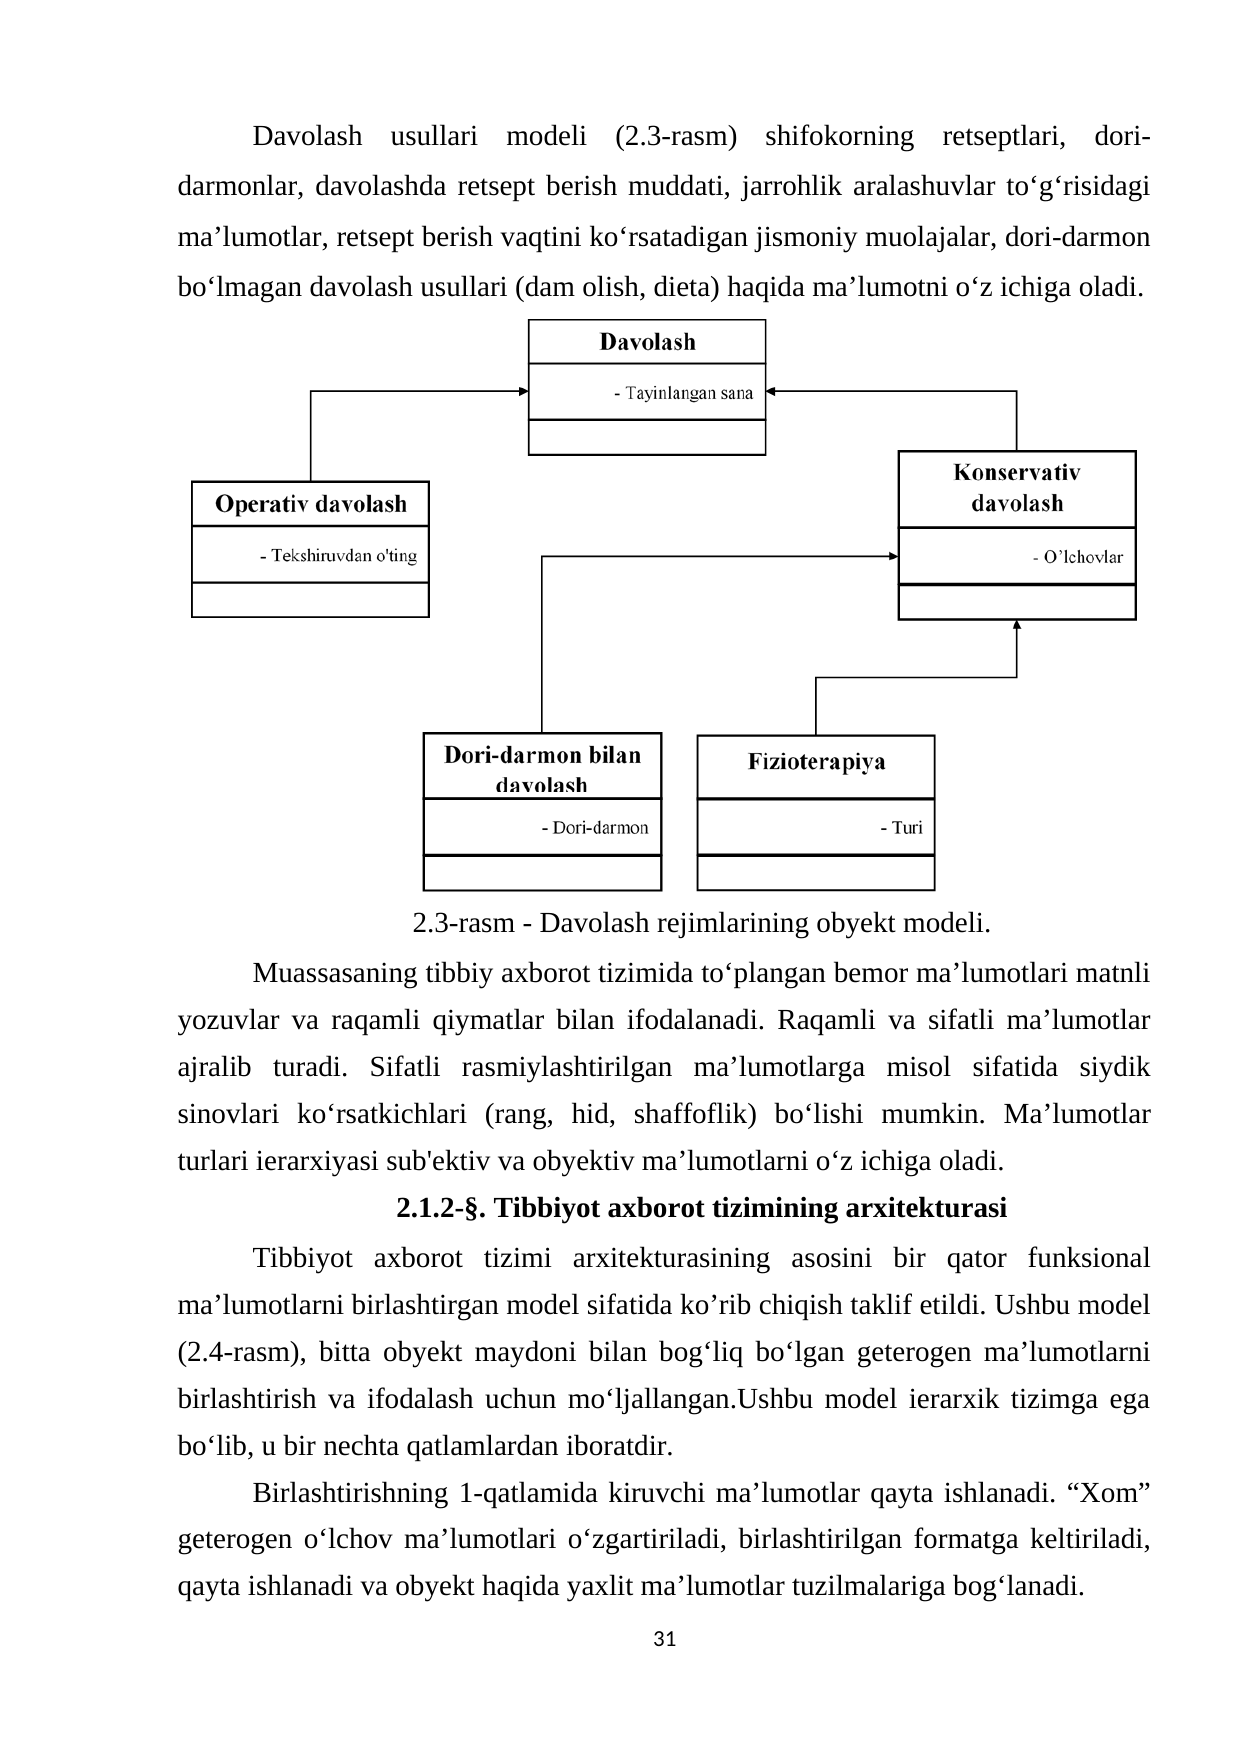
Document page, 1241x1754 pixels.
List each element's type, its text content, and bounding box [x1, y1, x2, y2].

text Muassasaning tibbiy axborot tizimida to‘plangan bemor maʼlumotlari matnli yozuvlar va raqamli qiymatlar bilan ifodalanadi. Raqamli va sifatli maʼlumotlar ajralib turadi. Sifatli rasmiylashtirilgan maʼlumotlarga misol sifatida siydik sinovlari ko‘rsatkichlari (rang, hid, shaffoflik) bo‘lishi mumkin. Maʼlumotlar turlari ierarxiyasi sub'ektiv va obyektiv maʼlumotlarni o‘z ichiga oladi. [177, 956, 1152, 1177]
picture [191, 319, 1138, 892]
text 2.1.2-§. Tibbiyot axborot tizimining arxitekturasi [177, 1190, 1152, 1223]
text Davolash usullari modeli (2.3-rasm) shifokorning retseptlari, dori-darmonlar, davolashda retsept berish muddati, jarrohlik aralashuvlar to‘g‘risidagi maʼlumotlar, retsept berish vaqtini ko‘rsatadigan jismoniy muolajalar, dori-darmon bo‘lmagan davolash usullari (dam olish, dieta) haqida maʼlumotni o‘z ichiga oladi. [177, 118, 1152, 303]
text Tibbiyot axborot tizimi arxitekturasining asosini bir qator funksional maʼlumotlarni birlashtirgan model sifatida ko’rib chiqish taklif etildi. Ushbu model (2.4-rasm), bitta obyekt maydoni bilan bog‘liq bo‘lgan geterogen maʼlumotlarni birlashtirish va ifodalash uchun mo‘ljallangan.Ushbu model ierarxik tizimga ega boʻlib, u bir nechta qatlamlardan iboratdir. [177, 1240, 1152, 1461]
text Birlashtirishning 1-qatlamida kiruvchi maʼlumotlar qayta ishlanadi. “Xom” geterogen o‘lchov maʼlumotlari o‘zgartiriladi, birlashtirilgan formatga keltiriladi, qayta ishlanadi va obyekt haqida yaxlit maʼlumotlar tuzilmalariga bog‘lanadi. [177, 1475, 1152, 1602]
text 2.3-rasm - Davolash rejimlarining obyekt modeli. [177, 905, 1152, 939]
